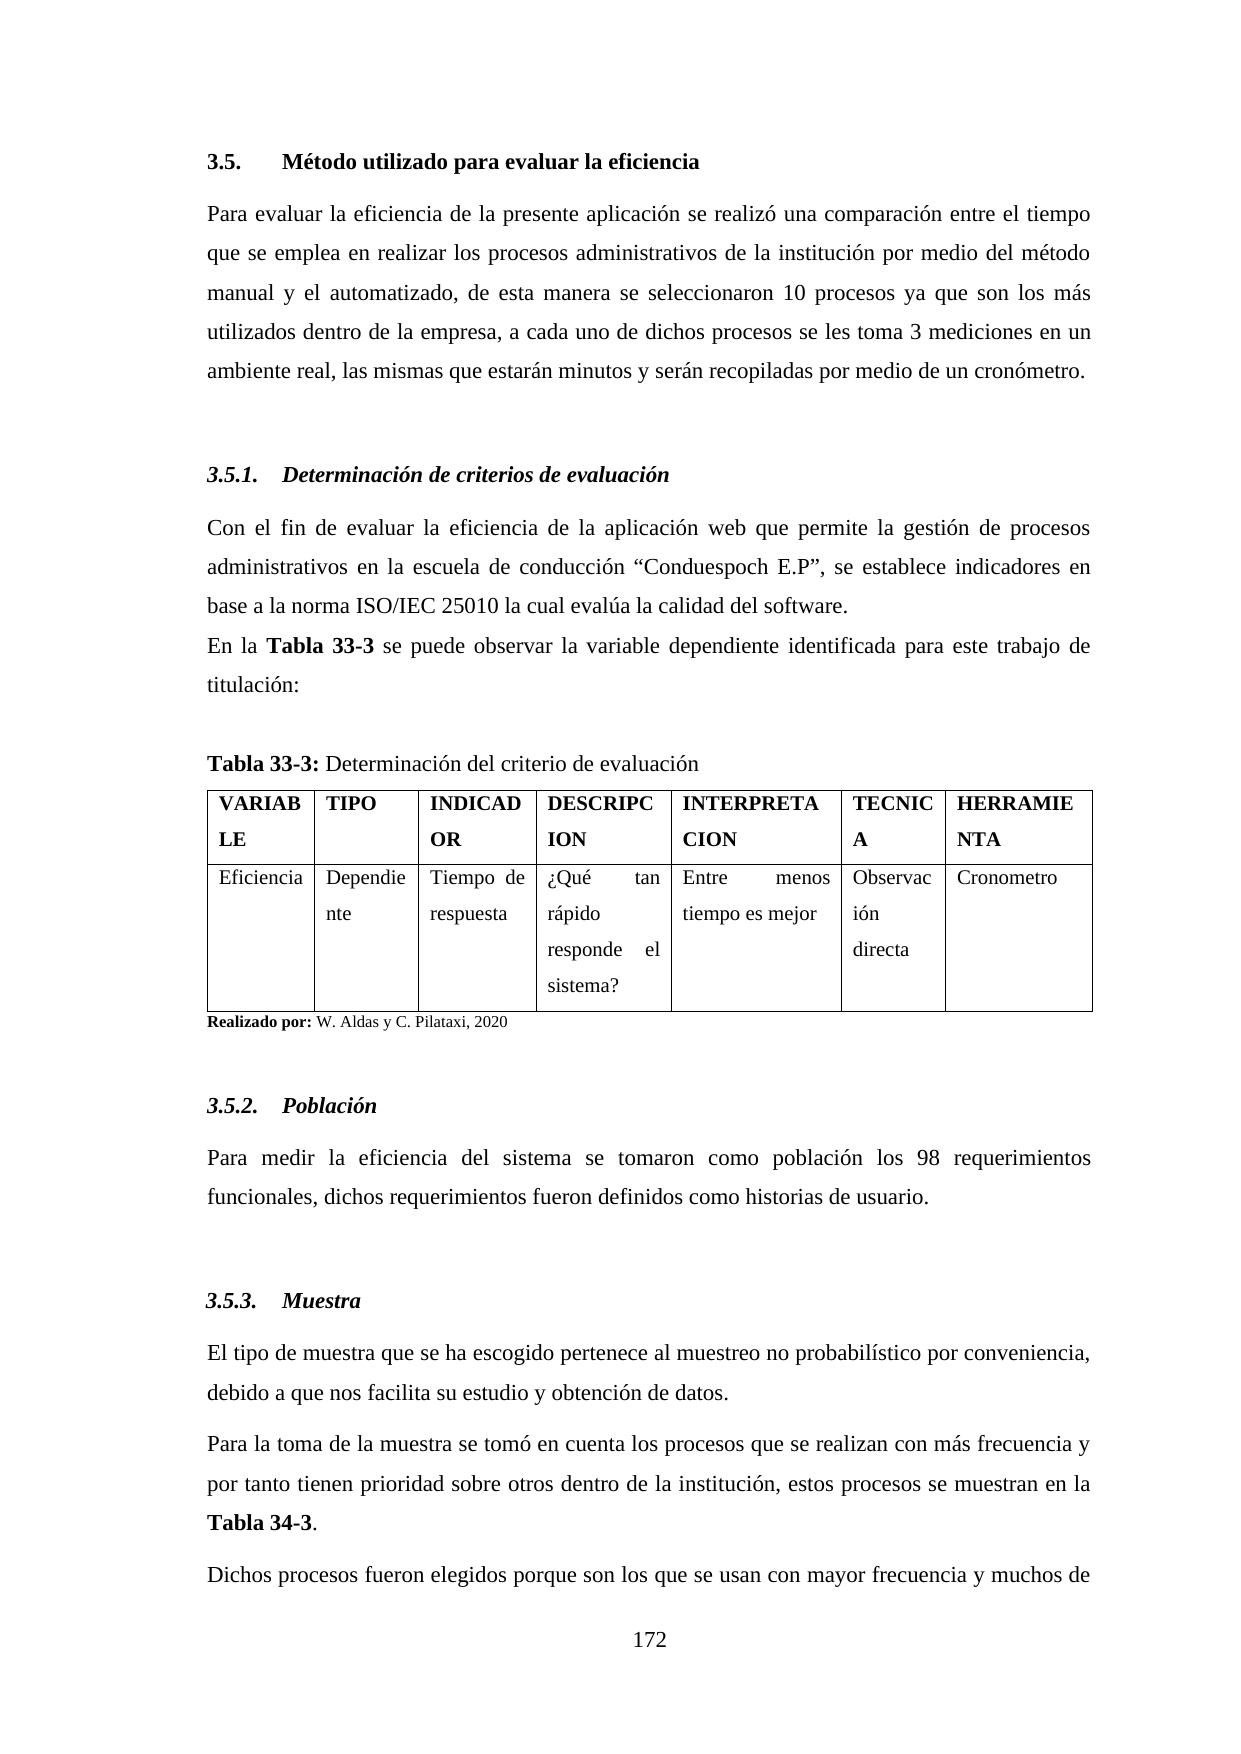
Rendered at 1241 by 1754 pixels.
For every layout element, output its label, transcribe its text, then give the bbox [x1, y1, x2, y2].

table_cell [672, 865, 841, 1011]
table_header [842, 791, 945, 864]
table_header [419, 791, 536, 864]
text El tipo de muestra que se ha escogido pertenece al muestreo no probabilístico por conveniencia, debido a que nos facilita su estudio y obtención de datos. [207, 1339, 1092, 1405]
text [207, 1561, 1092, 1588]
list Población [207, 1092, 1092, 1118]
list Muestra [206, 1287, 1092, 1313]
list Determinación de criterios de evaluación [207, 462, 1092, 488]
text Para evaluar la eficiencia de la presente aplicación se realizó una comparación entre el tiempo que se emplea en realizar los procesos administrativos de la institución por medio del método manual y el automatizado, de esta manera se seleccionaron 10 procesos ya que son los más utilizados dentro de la empresa, a cada uno de dichos procesos se les toma 3 mediciones en un ambiente real, las mismas que estarán minutos y serán recopiladas por medio de un cronómetro. [207, 200, 1092, 384]
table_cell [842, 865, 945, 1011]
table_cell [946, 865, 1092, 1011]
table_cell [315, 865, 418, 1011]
text En la Tabla 33-3 se puede observar la variable dependiente identificada para este trabajo de titulación: [207, 632, 1092, 698]
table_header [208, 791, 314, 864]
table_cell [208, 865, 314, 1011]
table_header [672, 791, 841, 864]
text Para la toma de la muestra se tomó en cuenta los procesos que se realizan con más frecuencia y por tanto tienen prioridad sobre otros dentro de la institución, estos procesos se muestran en la Tabla 34-3. [207, 1431, 1092, 1536]
text Tabla 33-3: Determinación del criterio de evaluación [207, 750, 1092, 777]
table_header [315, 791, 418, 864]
text Realizado por: W. Aldas y C. Pilataxi, 2020 [207, 1012, 1092, 1031]
list Método utilizado para evaluar la eficiencia [207, 148, 1092, 174]
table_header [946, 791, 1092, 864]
text Con el fin de evaluar la eficiencia de la aplicación web que permite la gestión de procesos administrativos en la escuela de conducción “Conduespoch E.P”, se establece indicadores en base a la norma ISO/IEC 25010 la cual evalúa la calidad del software. [207, 513, 1092, 619]
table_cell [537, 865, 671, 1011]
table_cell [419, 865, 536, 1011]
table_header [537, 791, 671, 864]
text Para medir la eficiencia del sistema se tomaron como población los 98 requerimientos funcionales, dichos requerimientos fueron definidos como historias de usuario. [207, 1144, 1092, 1209]
